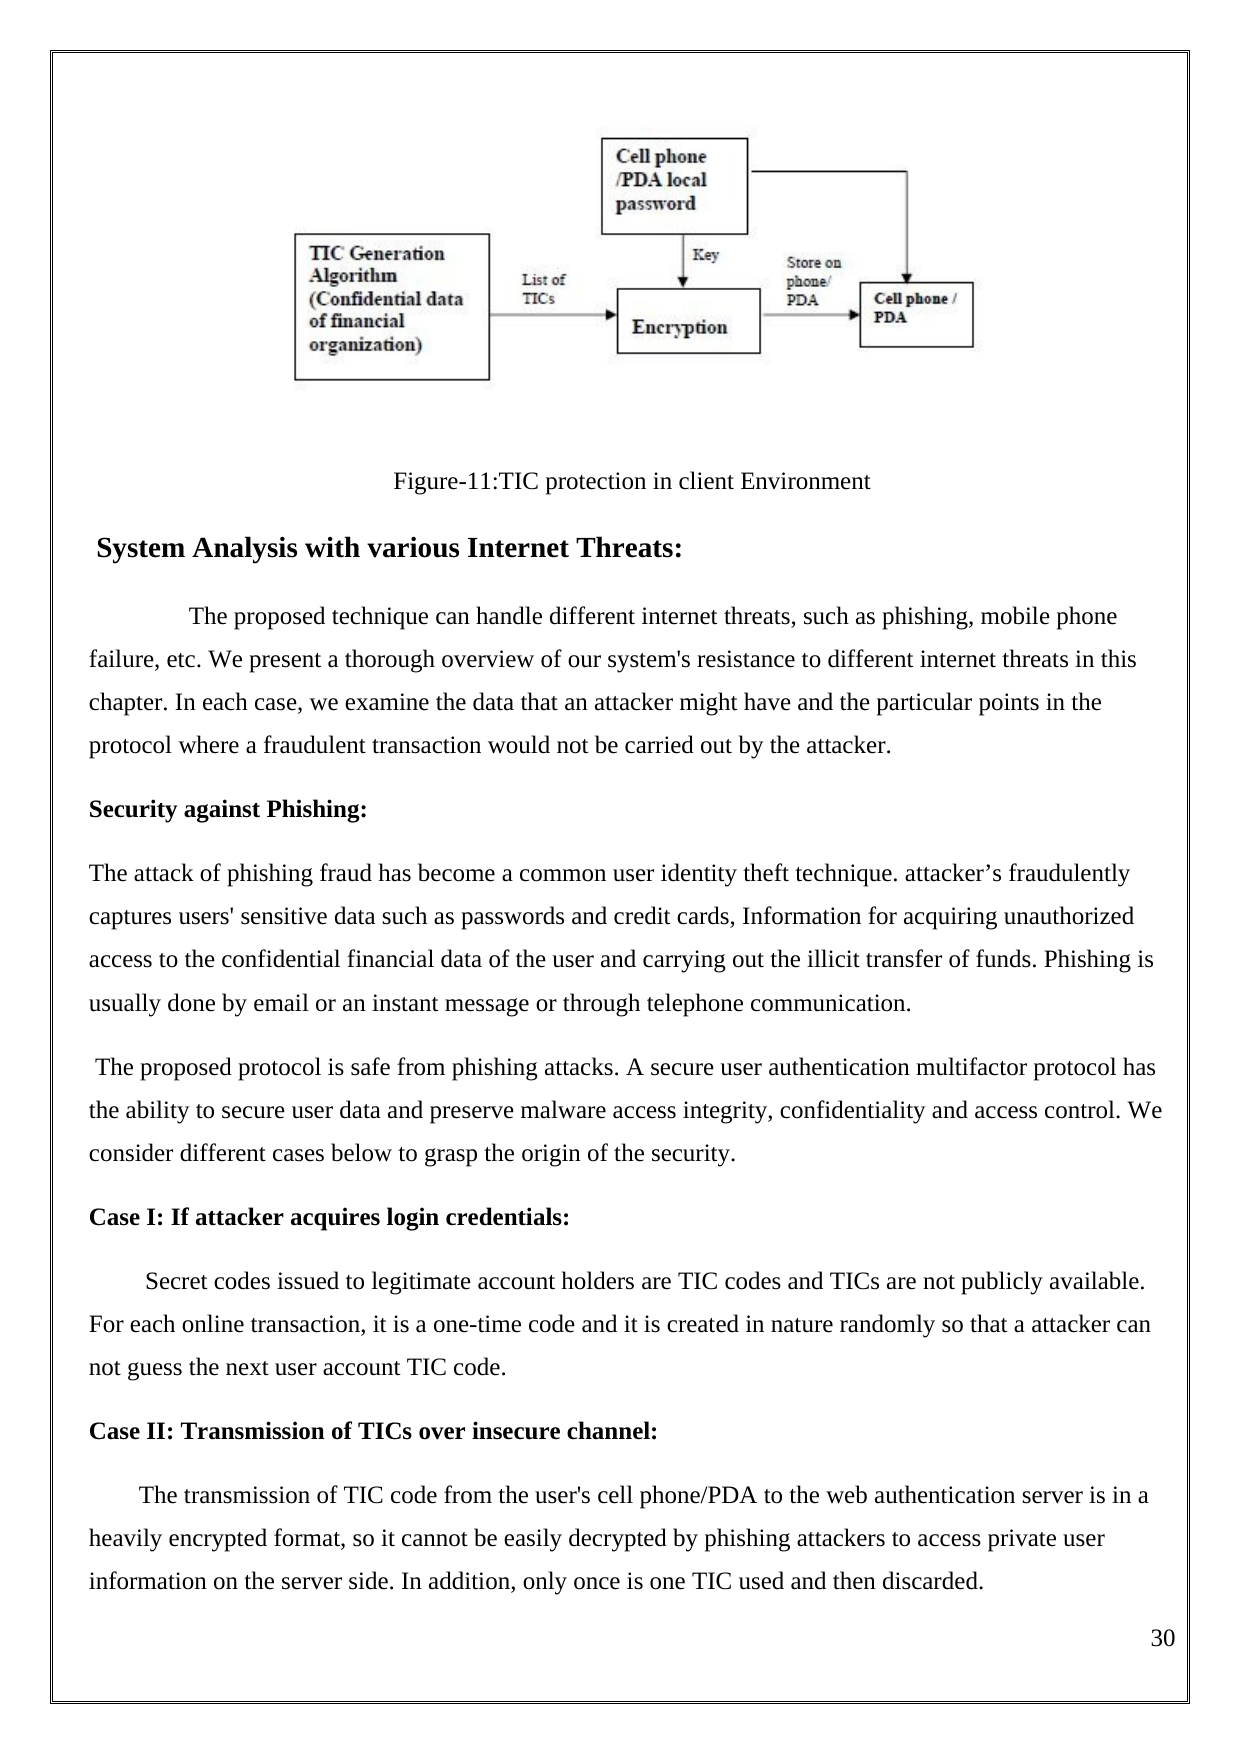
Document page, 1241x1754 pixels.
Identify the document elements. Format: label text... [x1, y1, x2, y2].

text Case II: Transmission of TICs over insecure channel: [89, 1416, 1175, 1445]
text The proposed technique can handle different internet threats, such as phishing, mobile phone failure, etc. We present a thorough overview of our system's resistance to different internet threats in this chapter. In each case, we examine the data that an attacker might have and the particular points in the protocol where a fraudulent transaction would not be carried out by the attacker. [89, 601, 1175, 759]
text The attack of phishing fraud has become a common user identity theft technique. attacker’s fraudulently captures users' sensitive data such as passwords and credit cards, Information for acquiring unauthorized access to the confidential financial data of the user and carrying out the illicit transfer of funds. Phishing is usually done by email or an instant message or through telephone communication. [89, 858, 1175, 1016]
text System Analysis with various Internet Threats: [89, 530, 1175, 563]
picture [232, 102, 1032, 431]
text Figure-11:TIC protection in client Environment [89, 466, 1175, 495]
text The transmission of TIC code from the user's cell phone/PDA to the web authentication server is in a heavily encrypted format, so it cannot be easily decrypted by phishing attackers to access private user information on the server side. In addition, only once is one TIC used and then discarded. [89, 1480, 1175, 1595]
text Case I: If attacker acquires login credentials: [89, 1202, 1175, 1231]
text Secret codes issued to legitimate account holders are TIC codes and TICs are not publicly available. For each online transaction, it is a one-time code and it is created in nature randomly so that a attacker can not guess the next user account TIC code. [89, 1266, 1175, 1381]
text Security against Phishing: [89, 794, 1175, 823]
text The proposed protocol is safe from phishing attacks. A secure user authentication multifactor protocol has the ability to secure user data and preserve malware access integrity, confidentiality and access control. We consider different cases below to grasp the origin of the security. [89, 1052, 1175, 1167]
